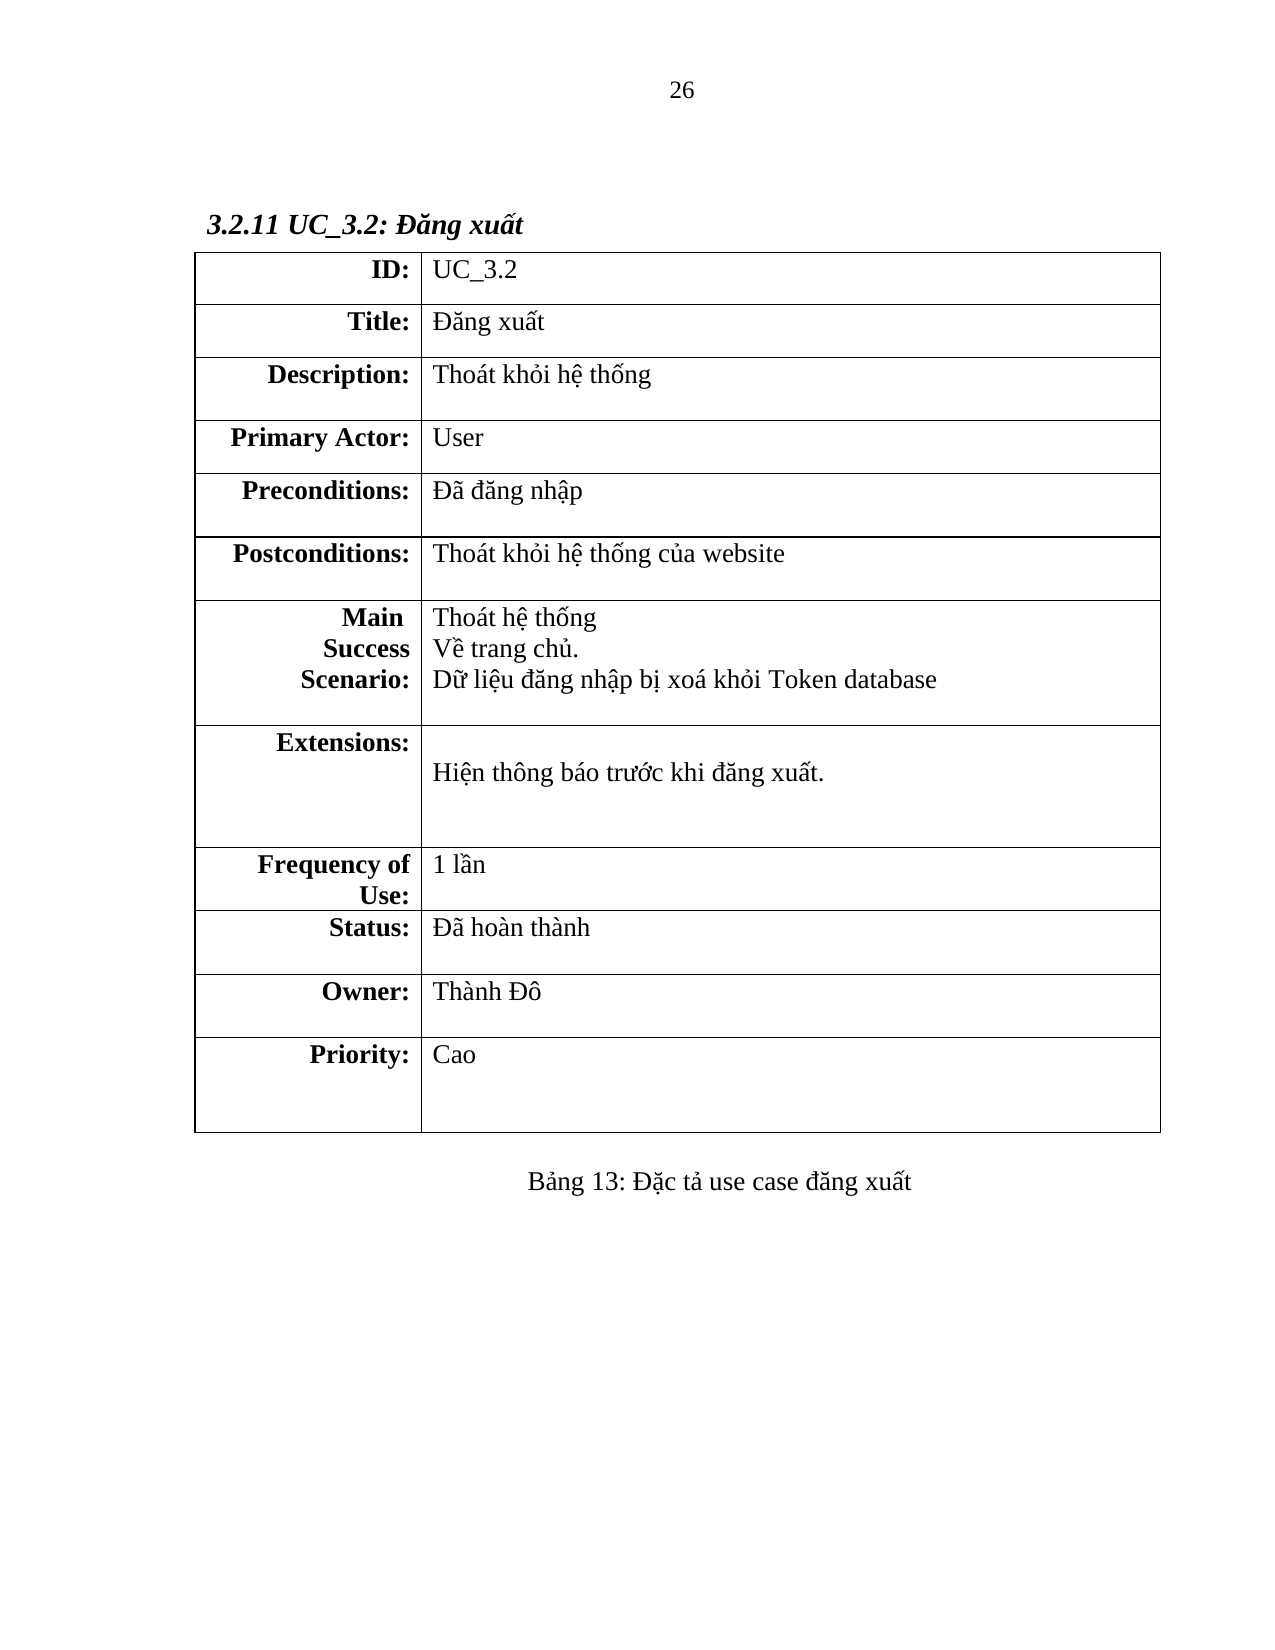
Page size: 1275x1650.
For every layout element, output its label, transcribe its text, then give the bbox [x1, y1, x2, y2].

table_cell Postconditions: [196, 538, 421, 600]
text 3.2.11 UC_3.2: Đăng xuất [207, 207, 1157, 240]
table_cell Thoát hệ thống Về trang chủ. Dữ liệu đăng nhập bị xoá khỏi Token database [422, 601, 1160, 725]
table_header ID: [196, 253, 421, 304]
table_cell Hiện thông báo trước khi đăng xuất. [422, 726, 1160, 847]
table_cell Status: [196, 911, 421, 974]
table_cell Title: [196, 305, 421, 357]
table_cell Description: [196, 358, 421, 420]
table_cell Đăng xuất [422, 305, 1160, 357]
table_cell Đã hoàn thành [422, 911, 1160, 974]
table_cell Đã đăng nhập [422, 474, 1160, 536]
table_cell Preconditions: [196, 474, 421, 536]
table_cell Owner: [196, 975, 421, 1037]
table_cell Extensions: [196, 726, 421, 847]
table_cell Primary Actor: [196, 421, 421, 473]
table_cell Main Success Scenario: [196, 601, 421, 725]
table_cell User [422, 421, 1160, 473]
table_cell Priority: [196, 1038, 421, 1132]
text Bảng 13: Đặc tả use case đăng xuất [207, 1133, 1157, 1196]
table_cell Thành Đô [422, 975, 1160, 1037]
table_cell Thoát khỏi hệ thống [422, 358, 1160, 420]
table_cell Thoát khỏi hệ thống của website [422, 538, 1160, 600]
table_header UC_3.2 [422, 253, 1160, 304]
table_cell 1 lần [422, 848, 1160, 910]
table_cell Cao [422, 1038, 1160, 1132]
table_cell Frequency of Use: [196, 848, 421, 910]
